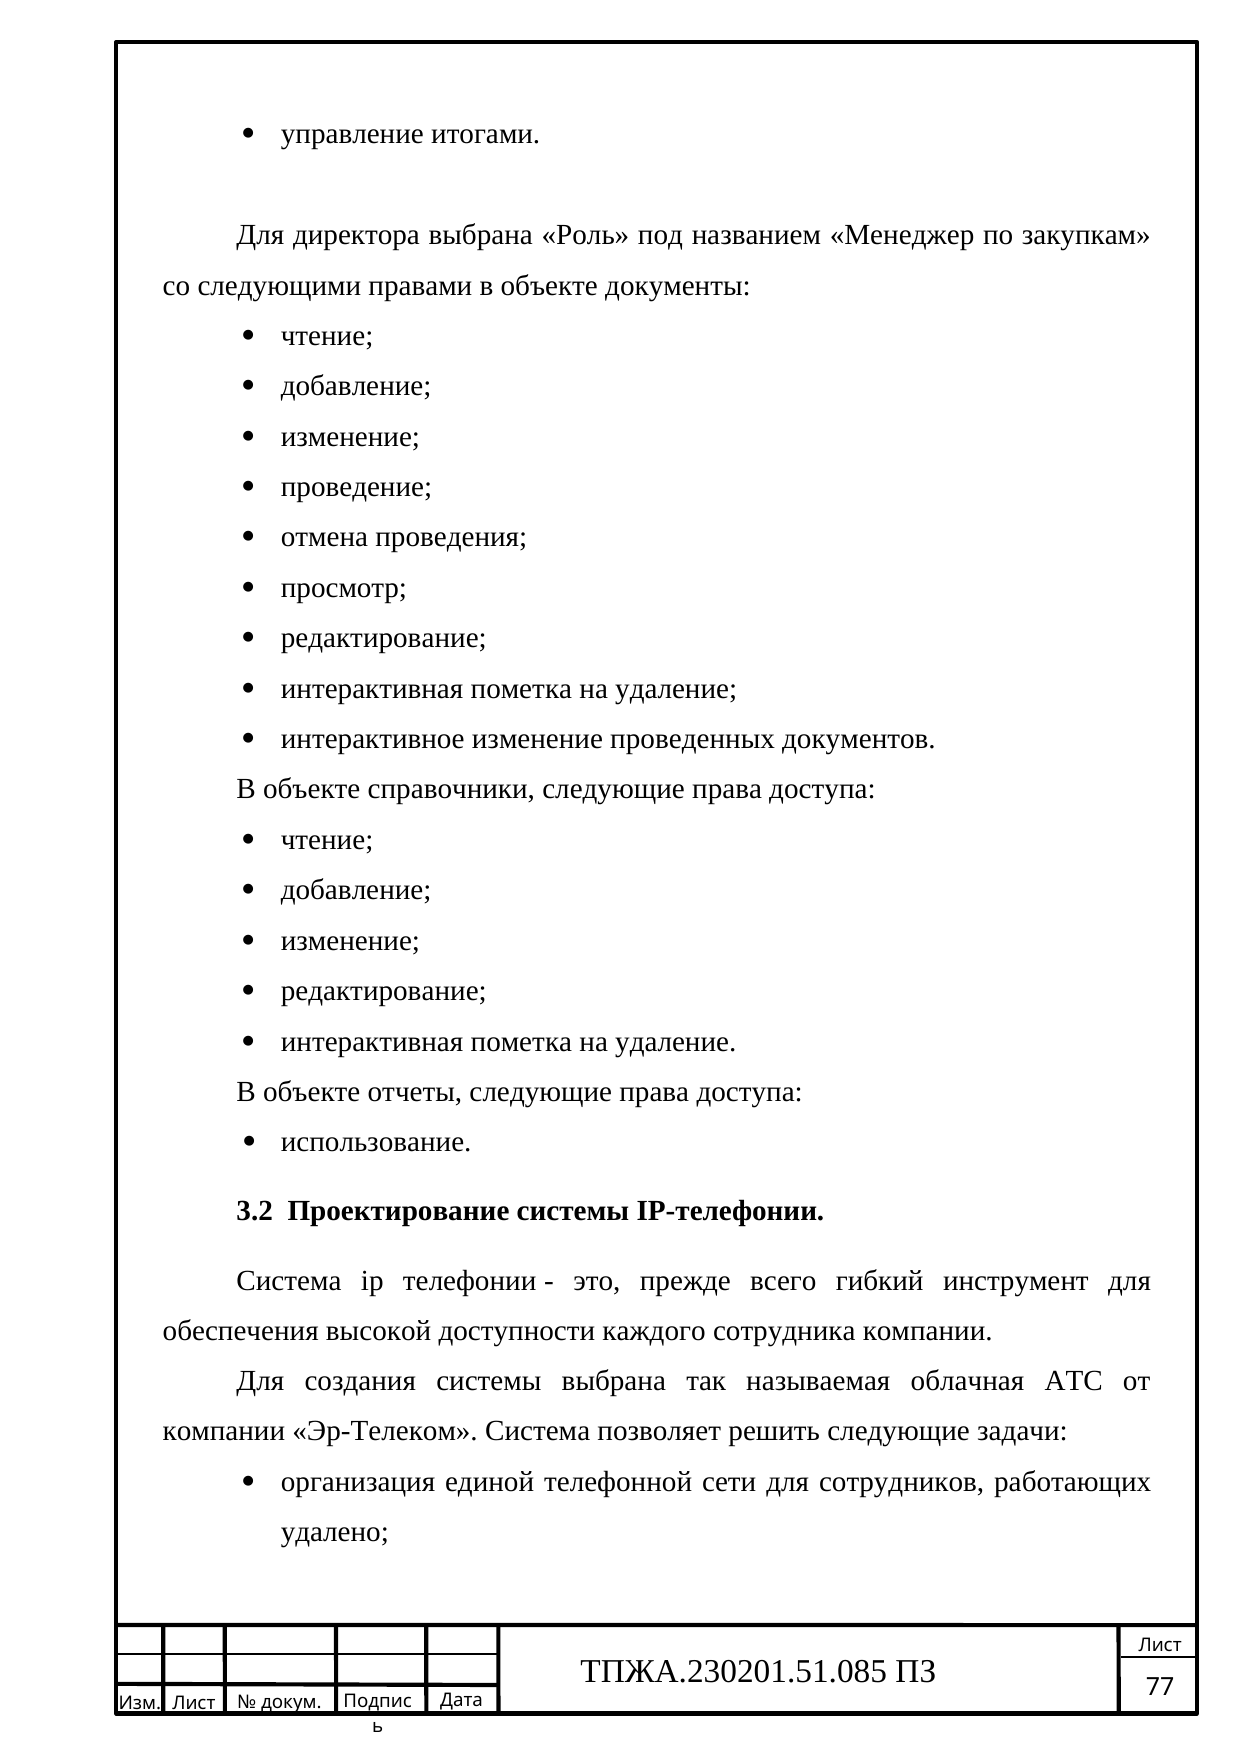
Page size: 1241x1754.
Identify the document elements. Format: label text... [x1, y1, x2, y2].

list чтение; [243, 822, 1152, 856]
list проведение; [243, 469, 1152, 503]
list изменение; [243, 419, 1152, 452]
list изменение; [243, 923, 1152, 956]
text В объекте справочники, следующие права доступа: [162, 772, 1152, 805]
list добавление; [243, 872, 1152, 906]
list интерактивное изменение проведенных документов. [243, 721, 1152, 755]
list интерактивная пометка на удаление. [243, 1024, 1152, 1057]
list управление итогами. [243, 117, 1152, 150]
text В объекте отчеты, следующие права доступа: [162, 1074, 1152, 1108]
list интерактивная пометка на удаление; [243, 671, 1152, 704]
list редактирование; [243, 973, 1152, 1007]
list использование. [244, 1124, 1152, 1158]
list редактирование; [243, 620, 1152, 654]
text Для создания системы выбрана так называемая облачная АТС от компании «Эр-Телеком». Система позволяет решить следующие задачи: [162, 1363, 1152, 1447]
list организация единой телефонной сети для сотрудников, работающих удалено; [243, 1464, 1152, 1548]
text Система ip телефонии - это, прежде всего гибкий инструмент для обеспечения высокой доступности каждого сотрудника компании. [162, 1263, 1152, 1346]
text Для директора выбрана «Роль» под названием «Менеджер по закупкам» со следующими правами в объекте документы: [162, 217, 1152, 301]
list чтение; [243, 318, 1152, 352]
subtitle 3.2 Проектирование системы IP-телефонии. [236, 1193, 1152, 1227]
list просмотр; [243, 570, 1152, 604]
list добавление; [243, 368, 1152, 402]
list отмена проведения; [243, 519, 1152, 553]
